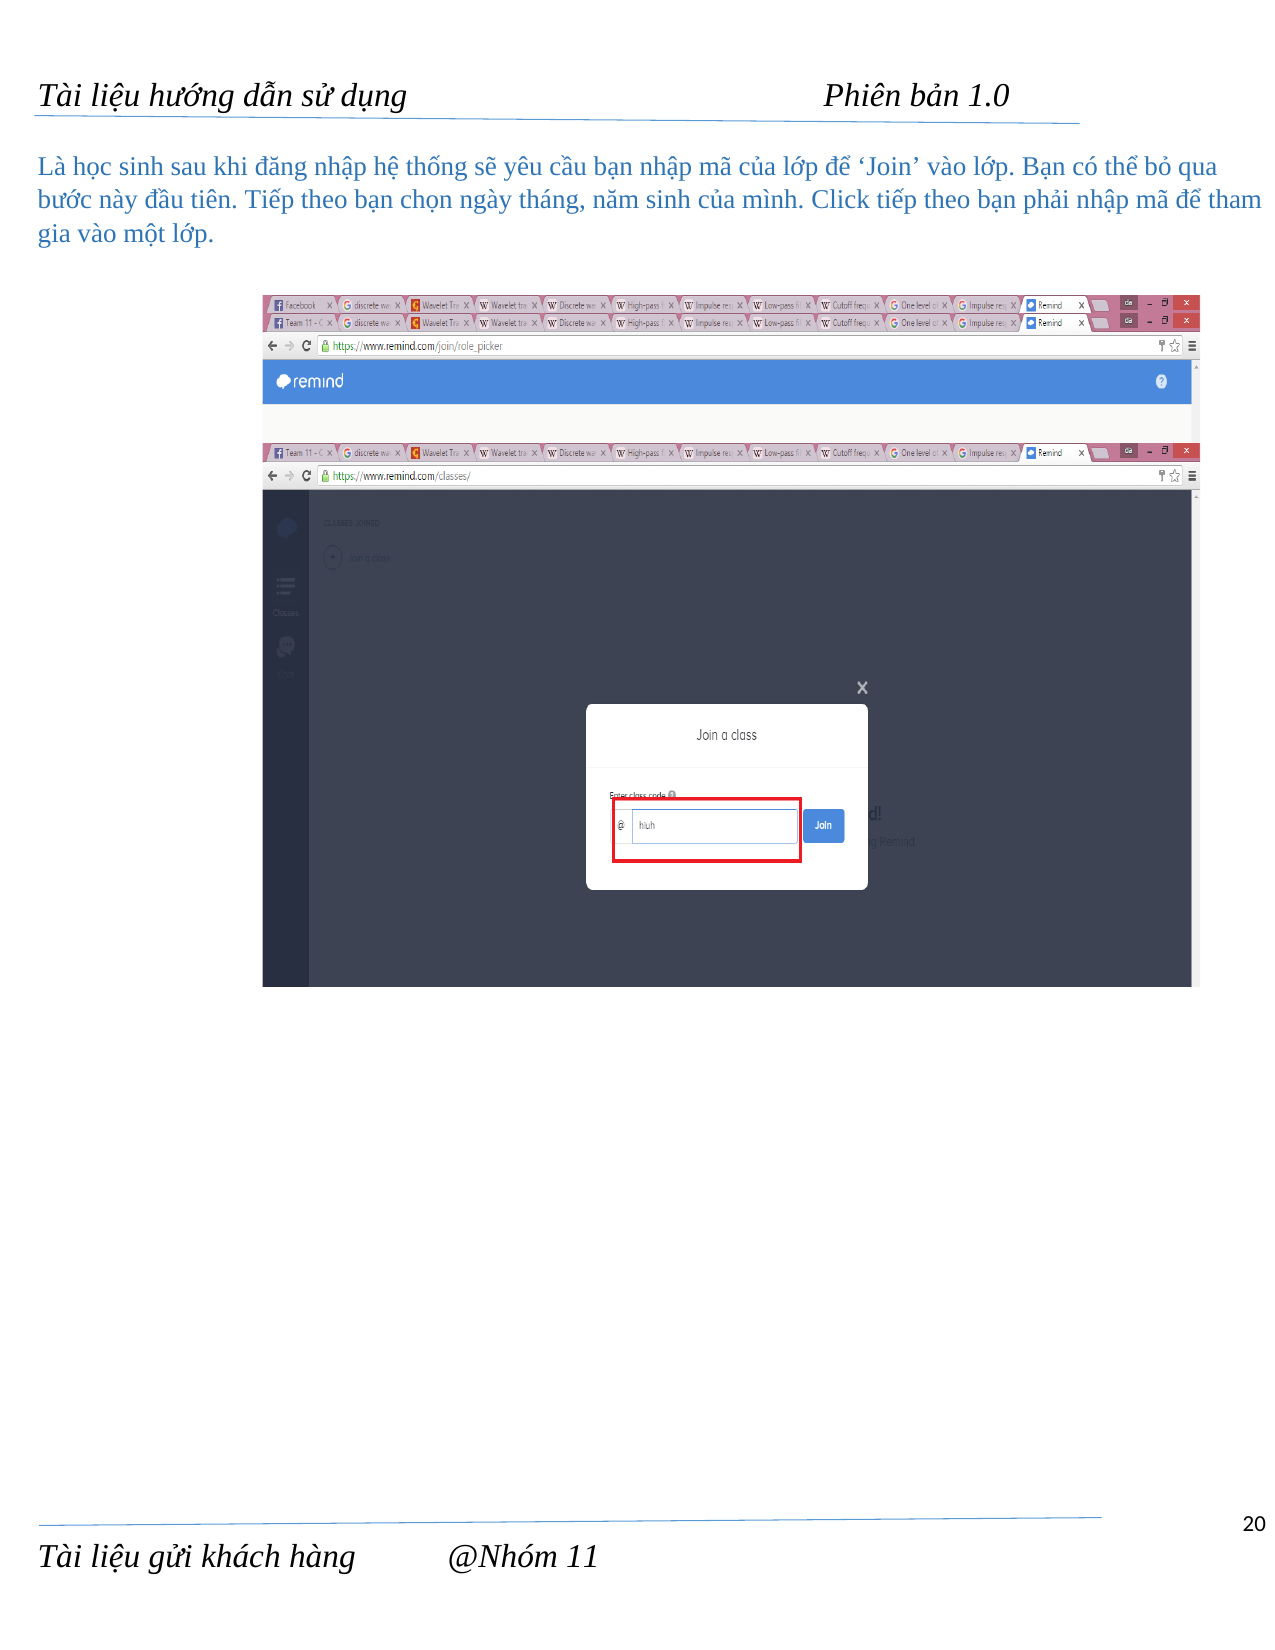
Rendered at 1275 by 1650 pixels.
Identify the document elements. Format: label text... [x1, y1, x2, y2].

subtitle Là học sinh sau khi đăng nhập hệ thống sẽ yêu cầu bạn nhập mã của lớp để ‘Join’ vào lớp. Bạn có thể bỏ qua bước này đầu tiên. Tiếp theo bạn chọn ngày tháng, năm sinh của mình. Click tiếp theo bạn phải nhập mã để tham gia vào một lớp. [37, 150, 1266, 248]
picture [262, 295, 1200, 987]
